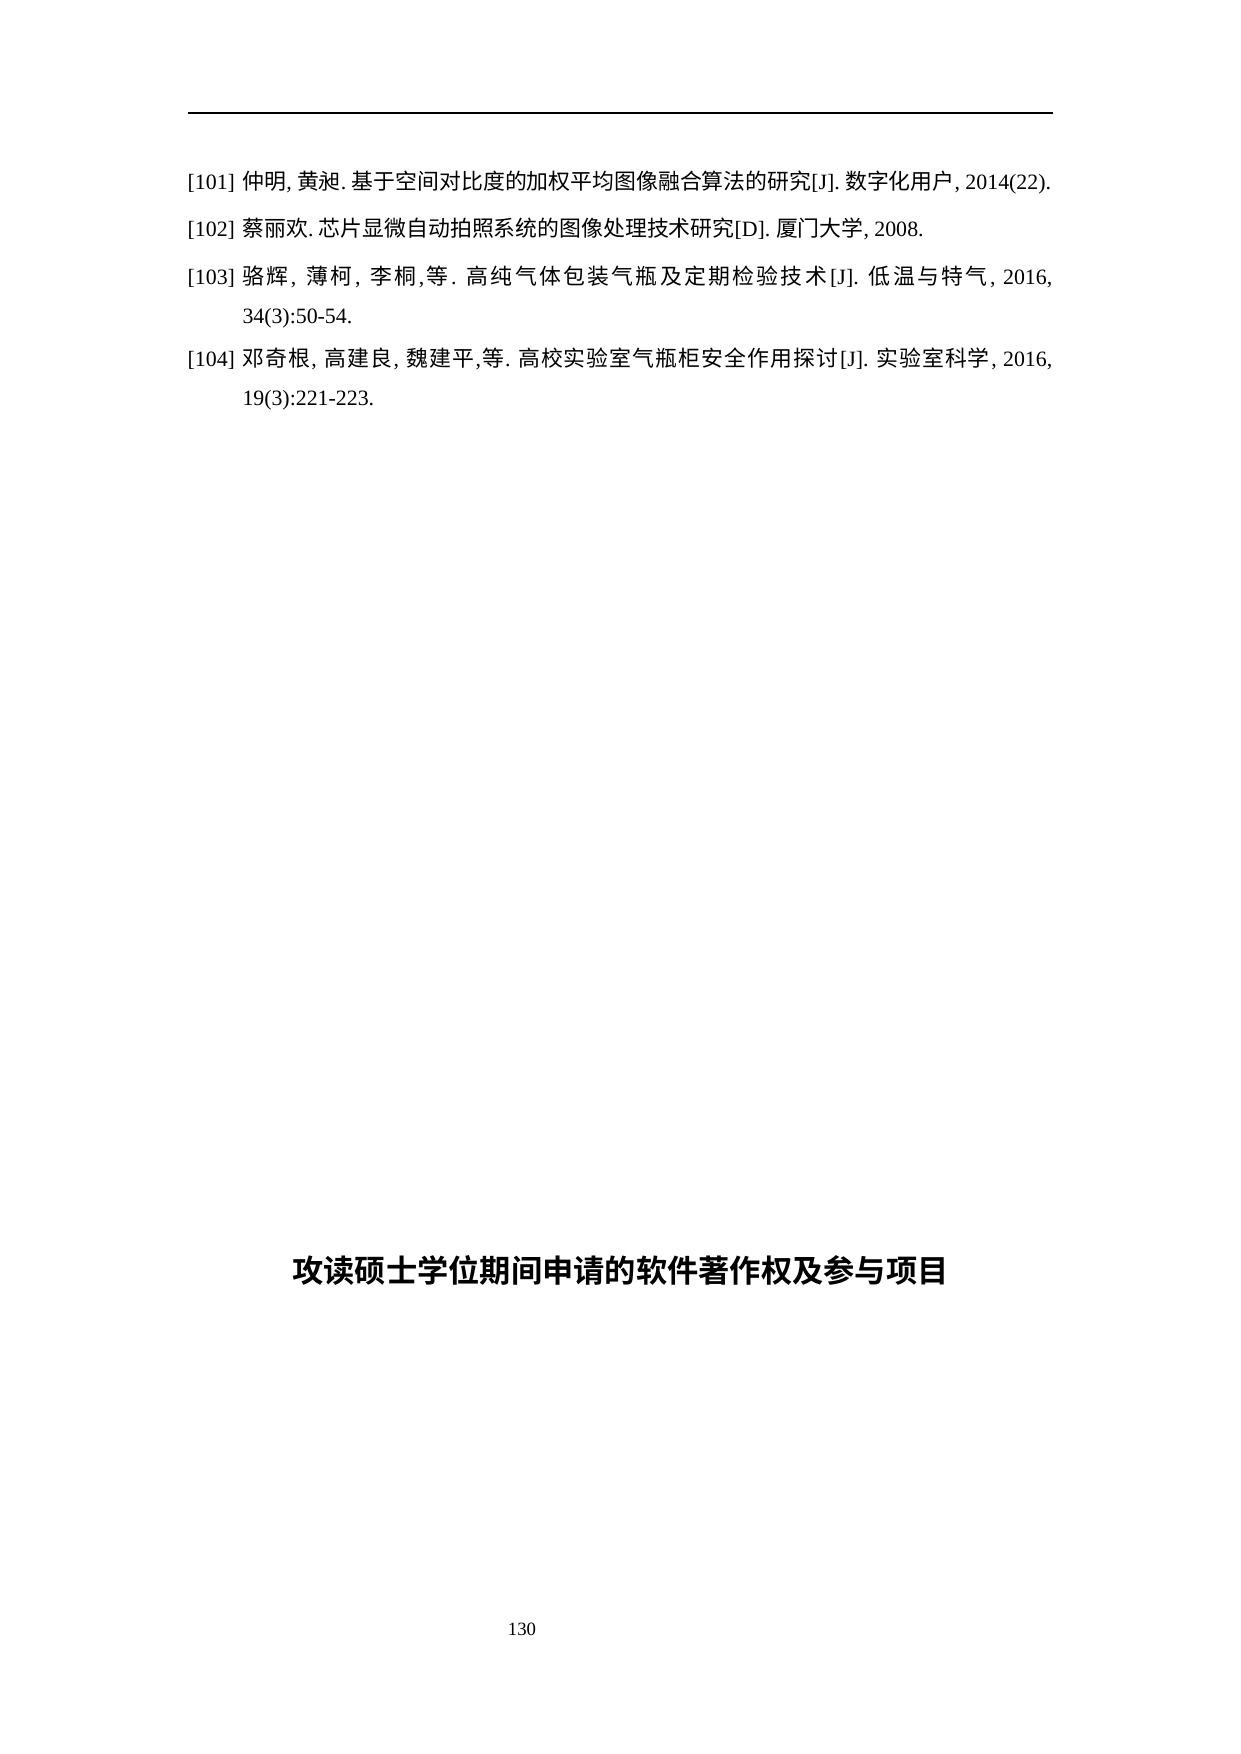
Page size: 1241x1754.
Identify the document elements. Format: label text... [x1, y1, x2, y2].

list 邓奇根, 高建良, 魏建平,等. 高校实验室气瓶柜安全作用探讨[J]. 实验室科学, 2016, 19(3):221-223. [187, 341, 1053, 410]
list 蔡丽欢. 芯片显微自动拍照系统的图像处理技术研究[D]. 厦门大学, 2008. [187, 211, 1053, 243]
list 骆辉, 薄柯, 李桐,等. 高纯气体包装气瓶及定期检验技术[J]. 低温与特气, 2016, 34(3):50-54. [187, 259, 1053, 328]
list 仲明, 黄昶. 基于空间对比度的加权平均图像融合算法的研究[J]. 数字化用户, 2014(22). [187, 164, 1053, 196]
